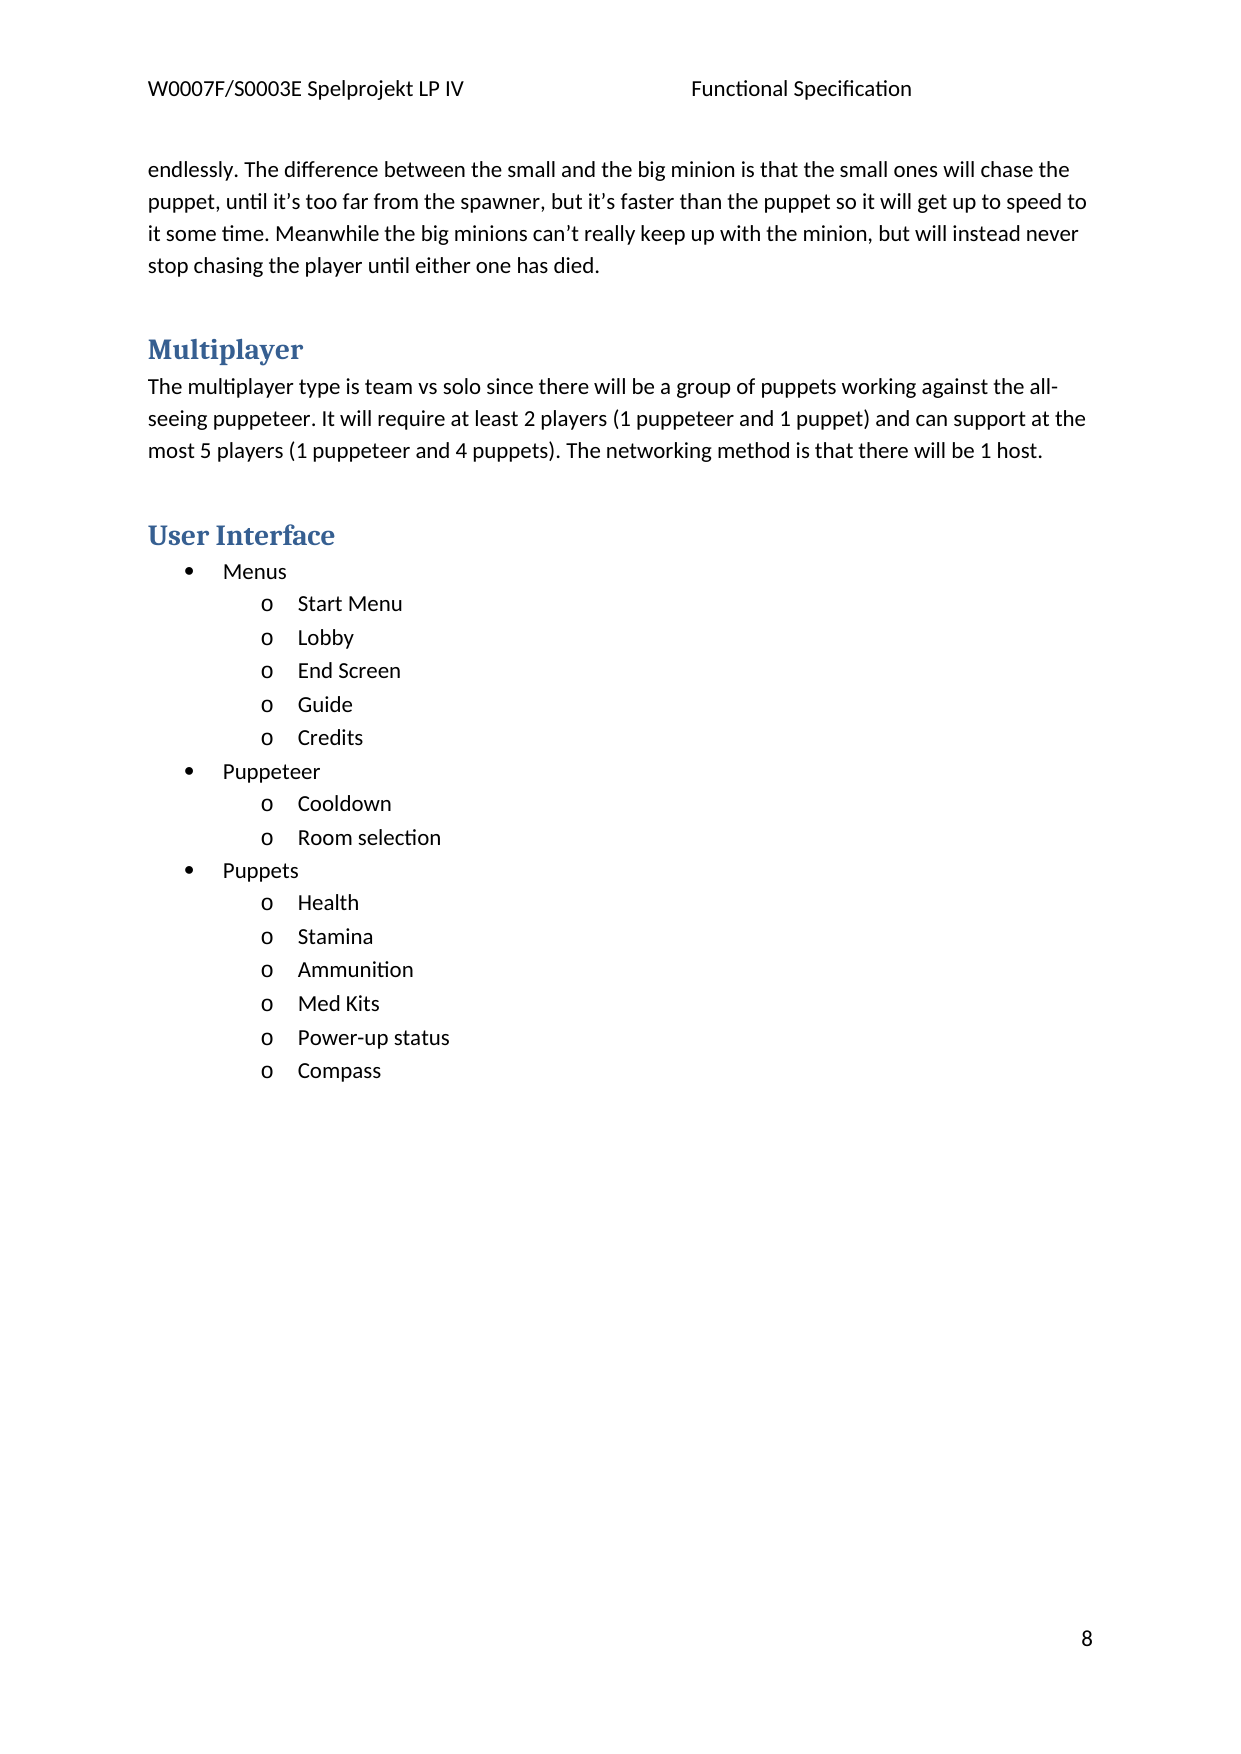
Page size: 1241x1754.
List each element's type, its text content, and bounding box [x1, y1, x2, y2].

list End Screen [260, 656, 1093, 686]
list Med Kits [260, 989, 1093, 1018]
list Health [260, 888, 1093, 918]
list Room selection [260, 823, 1093, 852]
list Start Menu [260, 589, 1093, 618]
text The multiplayer type is team vs solo since there will be a group of puppets working against the all-seeing puppeteer. It will require at least 2 players (1 puppeteer and 1 puppet) and can support at the most 5 players (1 puppeteer and 4 puppets). The networking method is that there will be 1 host. [148, 372, 1093, 464]
list Credits [260, 723, 1093, 753]
list Menus [185, 557, 1093, 585]
list Puppeteer [185, 757, 1093, 785]
list Power-up status [260, 1023, 1093, 1052]
list Ammunition [260, 956, 1093, 985]
list Puppets [185, 856, 1093, 884]
list Lobby [260, 623, 1093, 652]
subtitle User Interface [148, 519, 1093, 552]
subtitle Multiplayer [148, 333, 1093, 367]
list Stamina [260, 922, 1093, 951]
list Cooldown [260, 789, 1093, 818]
list Compass [260, 1056, 1093, 1085]
list Guide [260, 690, 1093, 719]
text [148, 155, 1093, 279]
